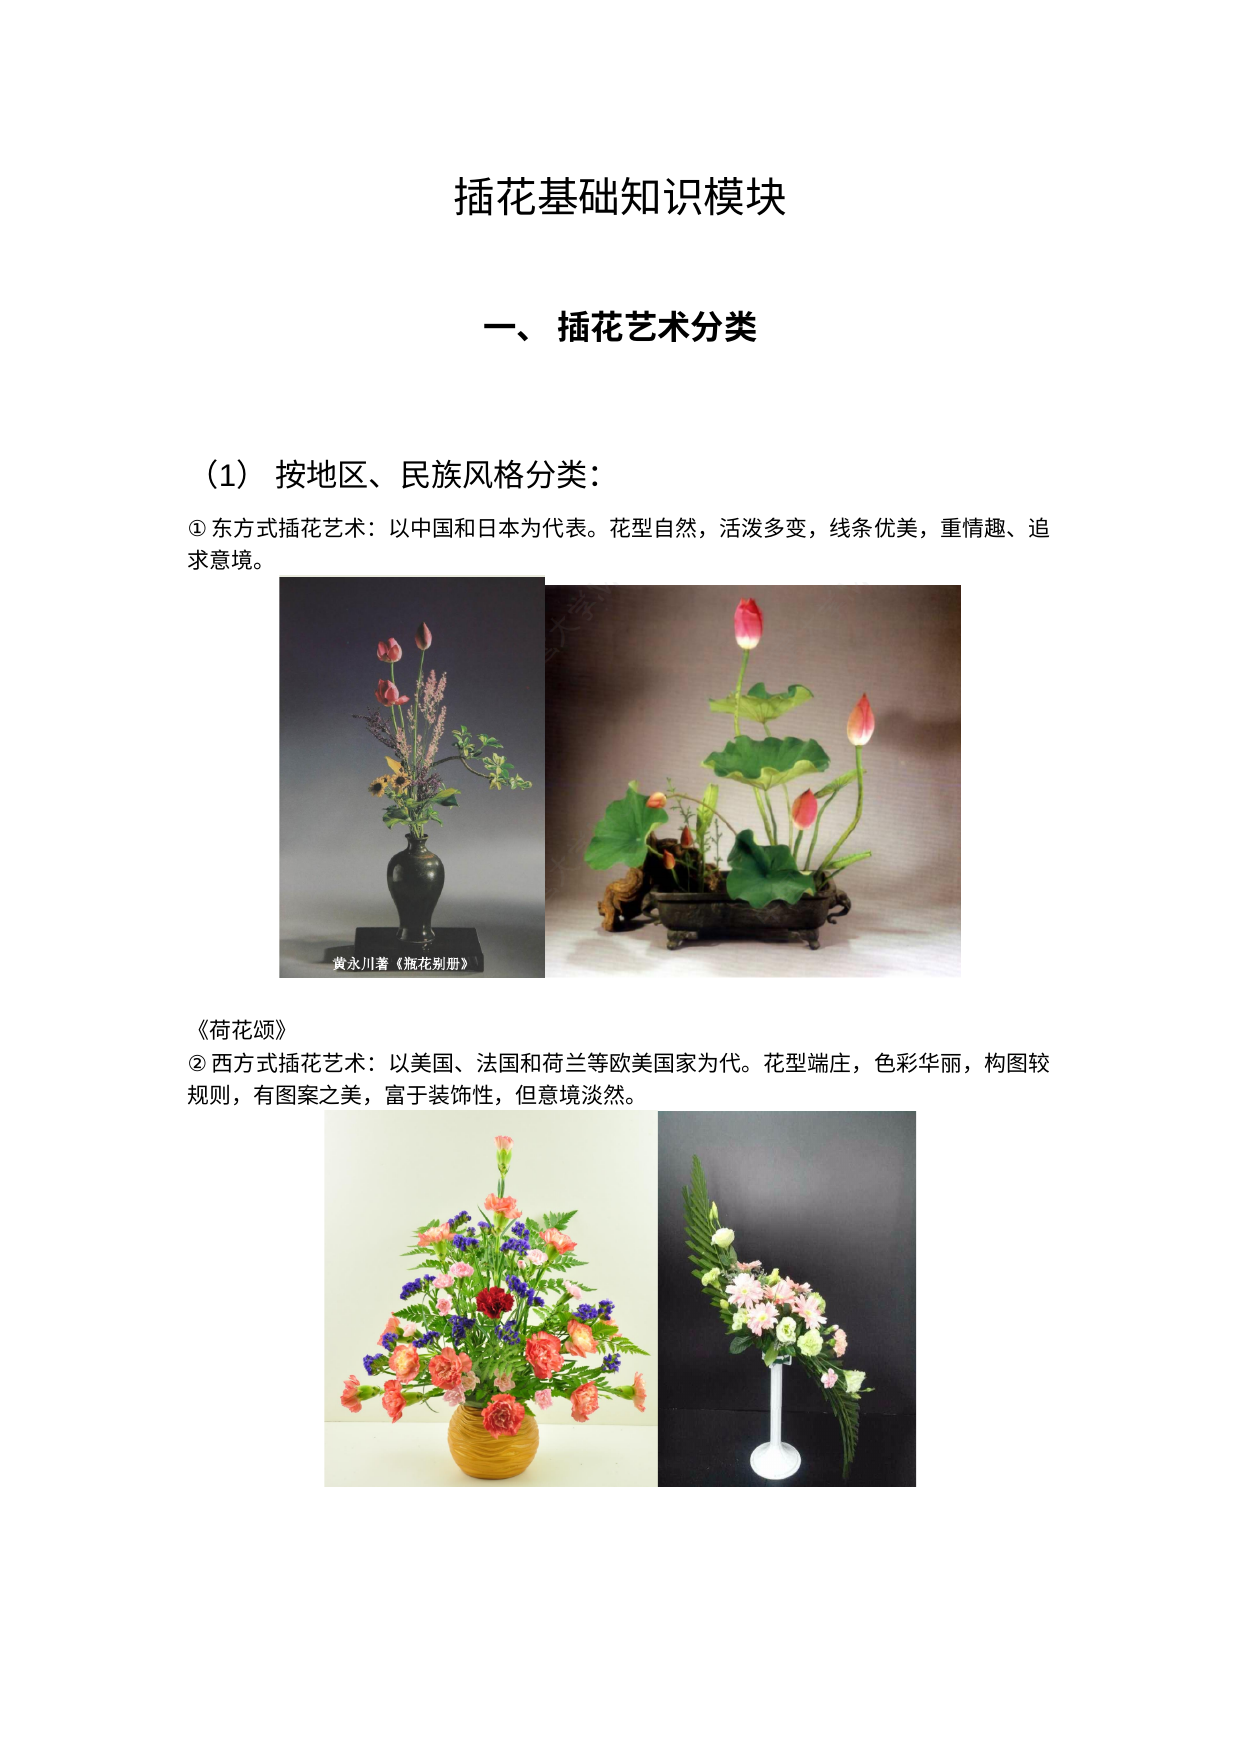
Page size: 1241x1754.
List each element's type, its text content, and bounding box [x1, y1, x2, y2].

picture [279, 575, 961, 978]
picture [324, 1110, 917, 1487]
subtitle 插花艺术分类 [187, 292, 1053, 357]
subtitle 按地区、民族风格分类： [187, 440, 1053, 505]
text ①东方式插花艺术：以中国和日本为代表。花型自然，活泼多变，线条优美，重情趣、追求意境。 [187, 510, 1053, 575]
text 《荷花颂》 [187, 1013, 1053, 1045]
text ②西方式插花艺术：以美国、法国和荷兰等欧美国家为代。花型端庄，色彩华丽，构图较规则，有图案之美，富于装饰性，但意境淡然。 [187, 1045, 1053, 1110]
text 插花基础知识模块 [187, 162, 1053, 227]
